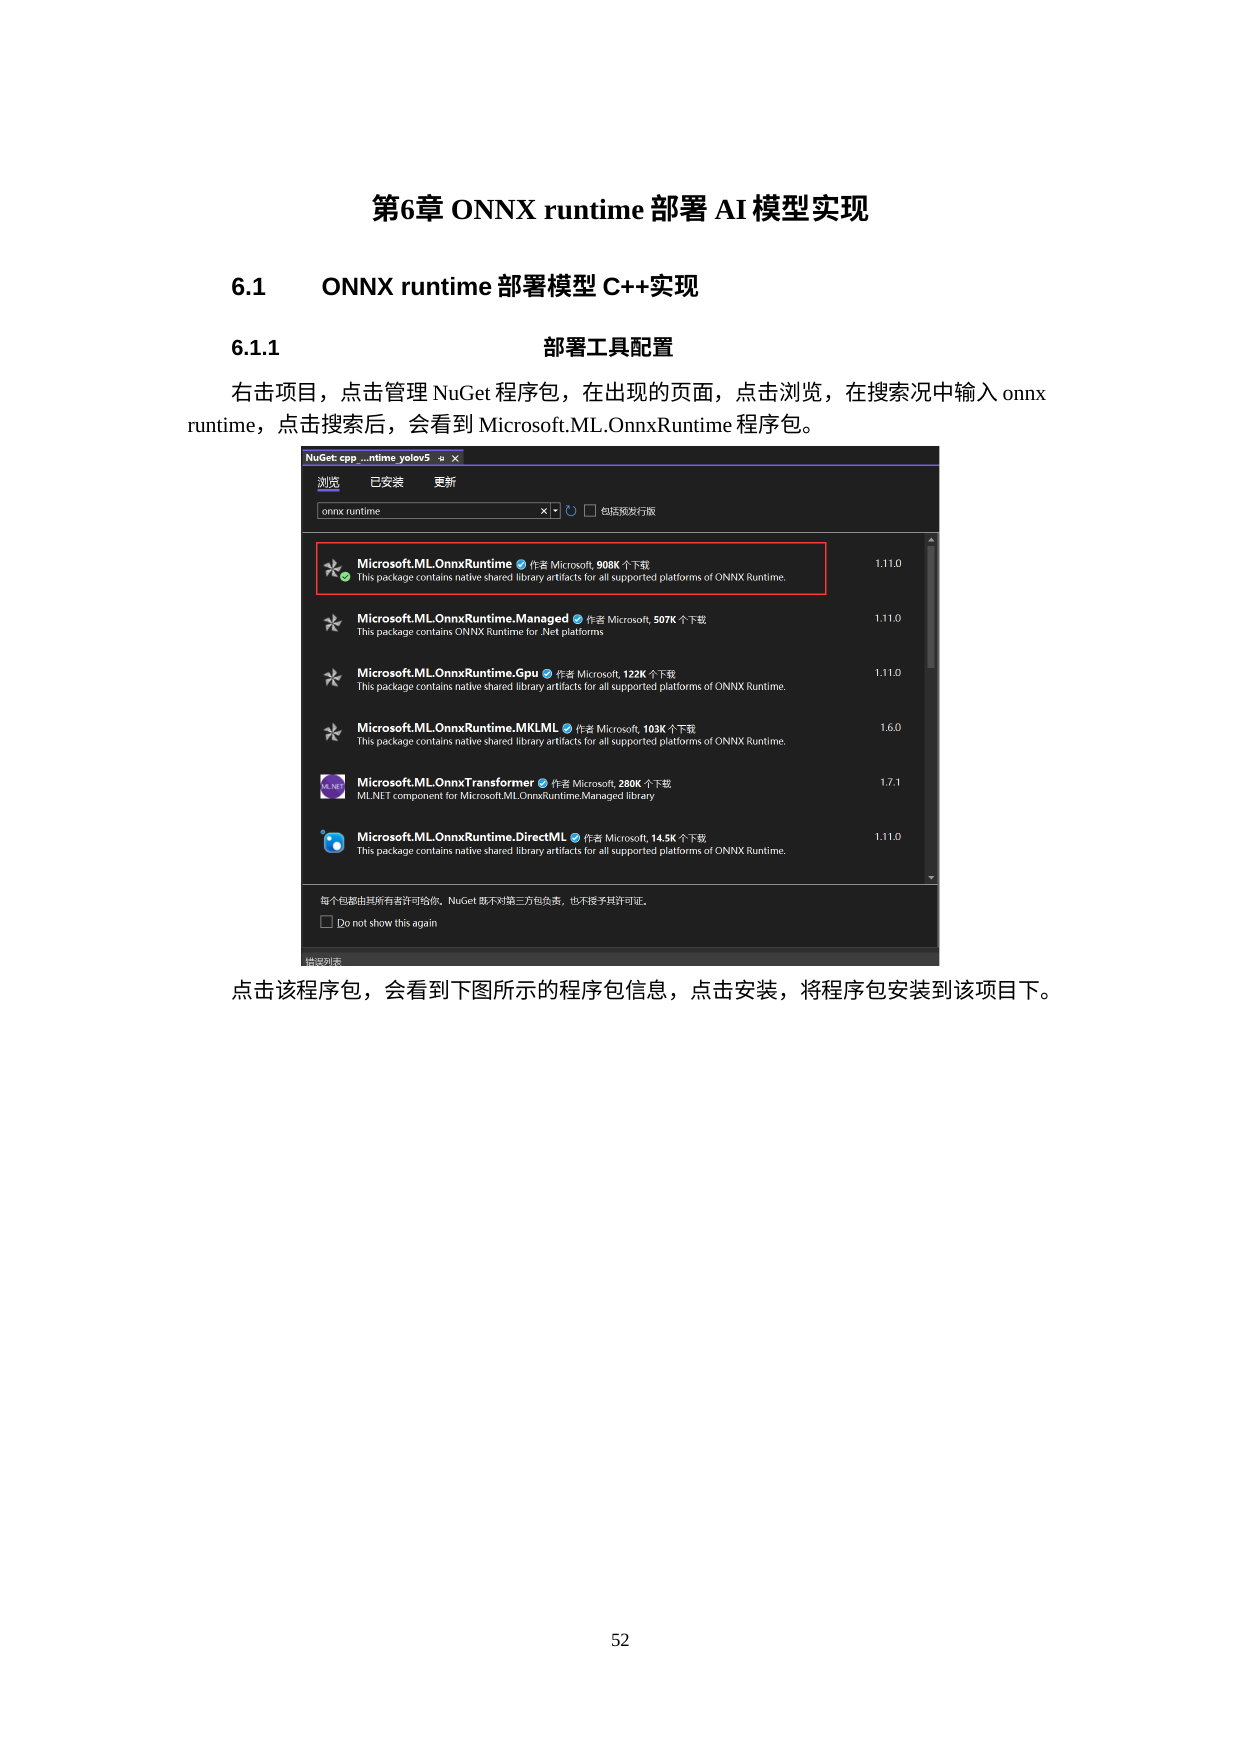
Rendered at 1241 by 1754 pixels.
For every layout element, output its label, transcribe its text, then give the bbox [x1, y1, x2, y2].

subtitle ONNX runtime部署AI模型实现 [187, 174, 1053, 239]
picture [301, 446, 940, 966]
text 右击项目，点击管理NuGet程序包，在出现的页面，点击浏览，在搜索况中输入onnx runtime，点击搜索后，会看到Microsoft.ML.OnnxRuntime程序包。 [187, 374, 1053, 439]
subtitle 部署工具配置 [187, 329, 1053, 362]
text 点击该程序包，会看到下图所示的程序包信息，点击安装，将程序包安装到该项目下。 [187, 972, 1053, 1005]
subtitle ONNX runtime部署模型C++实现 [187, 252, 1053, 317]
